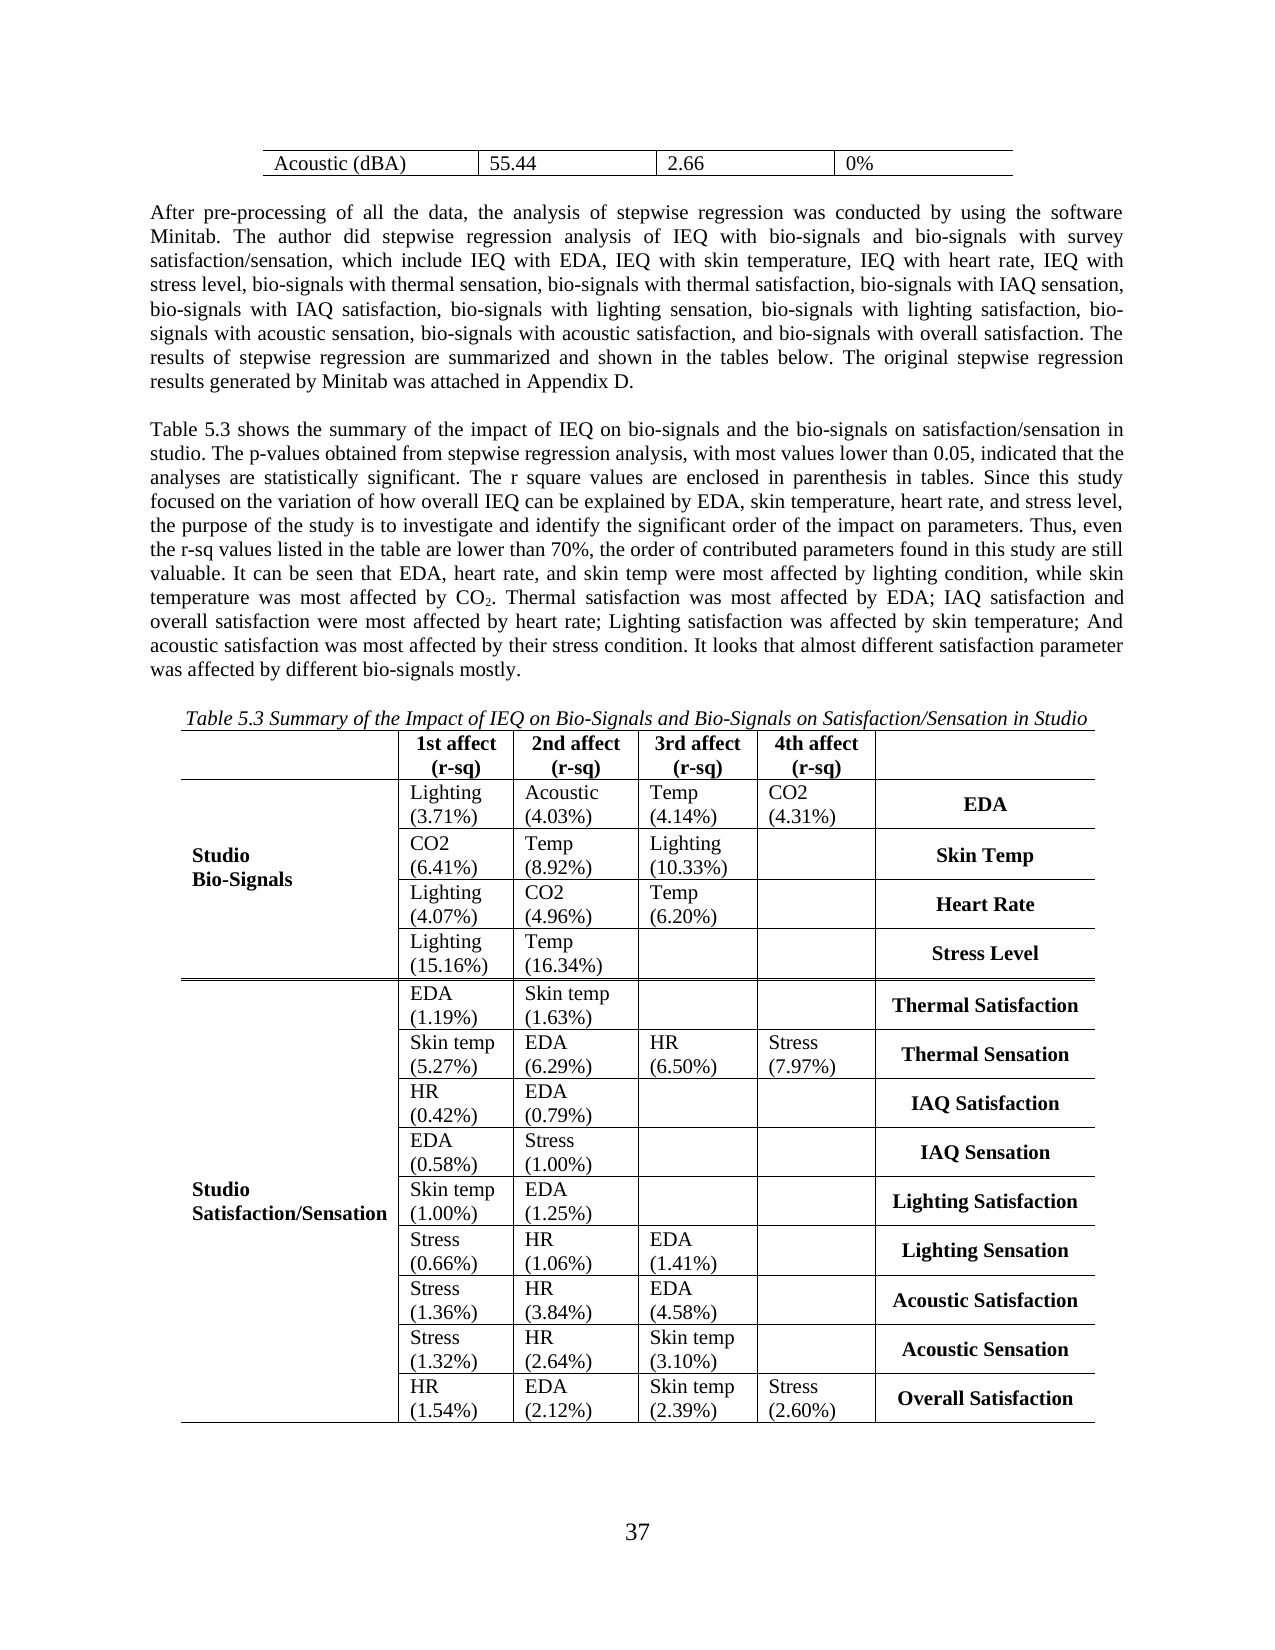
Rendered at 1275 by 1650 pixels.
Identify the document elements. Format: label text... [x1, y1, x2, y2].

table_cell HR (3.84%) [514, 1276, 638, 1324]
table_cell 0% [835, 151, 1012, 175]
table_cell [639, 981, 757, 1029]
table_cell EDA (0.58%) [399, 1128, 513, 1176]
table_cell Stress (2.60%) [758, 1374, 875, 1422]
table_cell EDA (6.29%) [514, 1030, 638, 1078]
table_cell HR (1.54%) [399, 1374, 513, 1422]
table_cell [758, 880, 875, 928]
table_cell Studio Bio-Signals [181, 780, 398, 977]
table_cell Skin temp (1.00%) [399, 1177, 513, 1225]
table_cell Temp (6.20%) [639, 880, 757, 928]
table_cell Acoustic (dBA) [263, 151, 478, 175]
table_header 1st affect (r-sq) [399, 731, 513, 779]
table_cell Studio Satisfaction/Sensation [181, 981, 398, 1422]
table_cell Skin temp (1.63%) [514, 981, 638, 1029]
table_cell Lighting (3.71%) [399, 780, 513, 828]
table_cell [758, 1079, 875, 1127]
table_cell Thermal Satisfaction [876, 981, 1094, 1029]
table_cell CO2 (4.31%) [758, 780, 875, 828]
table_cell Acoustic (4.03%) [514, 780, 638, 828]
table_cell Skin Temp [876, 829, 1094, 879]
table_cell [758, 1177, 875, 1225]
table_cell EDA (4.58%) [639, 1276, 757, 1324]
table_cell EDA [876, 780, 1094, 828]
table_header 4th affect (r-sq) [758, 731, 875, 779]
table_cell [758, 1128, 875, 1176]
table_cell HR (0.42%) [399, 1079, 513, 1127]
table_cell [758, 829, 875, 879]
table_cell Lighting (10.33%) [639, 829, 757, 879]
table_cell HR (1.06%) [514, 1226, 638, 1274]
table_cell Stress (1.36%) [399, 1276, 513, 1324]
table_cell Stress (1.32%) [399, 1325, 513, 1373]
text Table 5.3 Summary of the Impact of IEQ on Bio-Signals and Bio-Signals on Satisfaction/Sensation in Studio [150, 706, 1125, 729]
table_cell [639, 929, 757, 977]
table_cell EDA (1.41%) [639, 1226, 757, 1274]
table_cell Thermal Sensation [876, 1030, 1094, 1078]
table_cell HR (6.50%) [639, 1030, 757, 1078]
table_cell Lighting (15.16%) [399, 929, 513, 977]
table_cell 2.66 [657, 151, 834, 175]
table_cell Stress (0.66%) [399, 1226, 513, 1274]
table_cell CO2 (6.41%) [399, 829, 513, 879]
table_header [876, 731, 1094, 779]
table_cell Temp (4.14%) [639, 780, 757, 828]
table_cell IAQ Sensation [876, 1128, 1094, 1176]
table_cell HR (2.64%) [514, 1325, 638, 1373]
table_cell [639, 1079, 757, 1127]
table_cell Stress (1.00%) [514, 1128, 638, 1176]
table_header 2nd affect (r-sq) [514, 731, 638, 779]
table_cell EDA (2.12%) [514, 1374, 638, 1422]
table_cell EDA (1.19%) [399, 981, 513, 1029]
table_cell Skin temp (3.10%) [639, 1325, 757, 1373]
table_cell Lighting (4.07%) [399, 880, 513, 928]
table_header [181, 731, 398, 779]
table_header 3rd affect (r-sq) [639, 731, 757, 779]
table_cell [639, 1177, 757, 1225]
table_cell EDA (1.25%) [514, 1177, 638, 1225]
table_cell [758, 1226, 875, 1274]
table_cell Lighting Sensation [876, 1226, 1094, 1274]
table_cell [758, 1325, 875, 1373]
table_cell Acoustic Satisfaction [876, 1276, 1094, 1324]
table_cell 55.44 [479, 151, 656, 175]
table_cell Temp (8.92%) [514, 829, 638, 879]
table_cell Overall Satisfaction [876, 1374, 1094, 1422]
table_cell Lighting Satisfaction [876, 1177, 1094, 1225]
table_cell Temp (16.34%) [514, 929, 638, 977]
text Table 5.3 shows the summary of the impact of IEQ on bio-signals and the bio-signals on satisfaction/sensation in studio. The p-values obtained from stepwise regression analysis, with most values lower than 0.05, indicated that the analyses are statistically significant. The r square values are enclosed in parenthesis in tables. Since this study focused on the variation of how overall IEQ can be explained by EDA, skin temperature, heart rate, and stress level, the purpose of the study is to investigate and identify the significant order of the impact on parameters. Thus, even the r-sq values listed in the table are lower than 70%, the order of contributed parameters found in this study are still valuable. It can be seen that EDA, heart rate, and skin temp were most affected by lighting condition, while skin temperature was most affected by CO2. Thermal satisfaction was most affected by EDA; IAQ satisfaction and overall satisfaction were most affected by heart rate; Lighting satisfaction was affected by skin temperature; And acoustic satisfaction was most affected by their stress condition. It looks that almost different satisfaction parameter was affected by different bio-signals mostly. [150, 417, 1125, 681]
text After pre-processing of all the data, the analysis of stepwise regression was conducted by using the software Minitab. The author did stepwise regression analysis of IEQ with bio-signals and bio-signals with survey satisfaction/sensation, which include IEQ with EDA, IEQ with skin temperature, IEQ with heart rate, IEQ with stress level, bio-signals with thermal sensation, bio-signals with thermal satisfaction, bio-signals with IAQ sensation, bio-signals with IAQ satisfaction, bio-signals with lighting sensation, bio-signals with lighting satisfaction, bio-signals with acoustic sensation, bio-signals with acoustic satisfaction, and bio-signals with overall satisfaction. The results of stepwise regression are summarized and shown in the tables below. The original stepwise regression results generated by Minitab was attached in Appendix D. [150, 200, 1125, 393]
table_cell Stress Level [876, 929, 1094, 977]
table_cell Skin temp (2.39%) [639, 1374, 757, 1422]
table_cell Acoustic Sensation [876, 1325, 1094, 1373]
table_cell [758, 929, 875, 977]
table_cell EDA (0.79%) [514, 1079, 638, 1127]
table_cell [758, 981, 875, 1029]
table_cell CO2 (4.96%) [514, 880, 638, 928]
table_cell IAQ Satisfaction [876, 1079, 1094, 1127]
table_cell Heart Rate [876, 880, 1094, 928]
table_cell Stress (7.97%) [758, 1030, 875, 1078]
table_cell Skin temp (5.27%) [399, 1030, 513, 1078]
table_cell [758, 1276, 875, 1324]
table_cell [639, 1128, 757, 1176]
